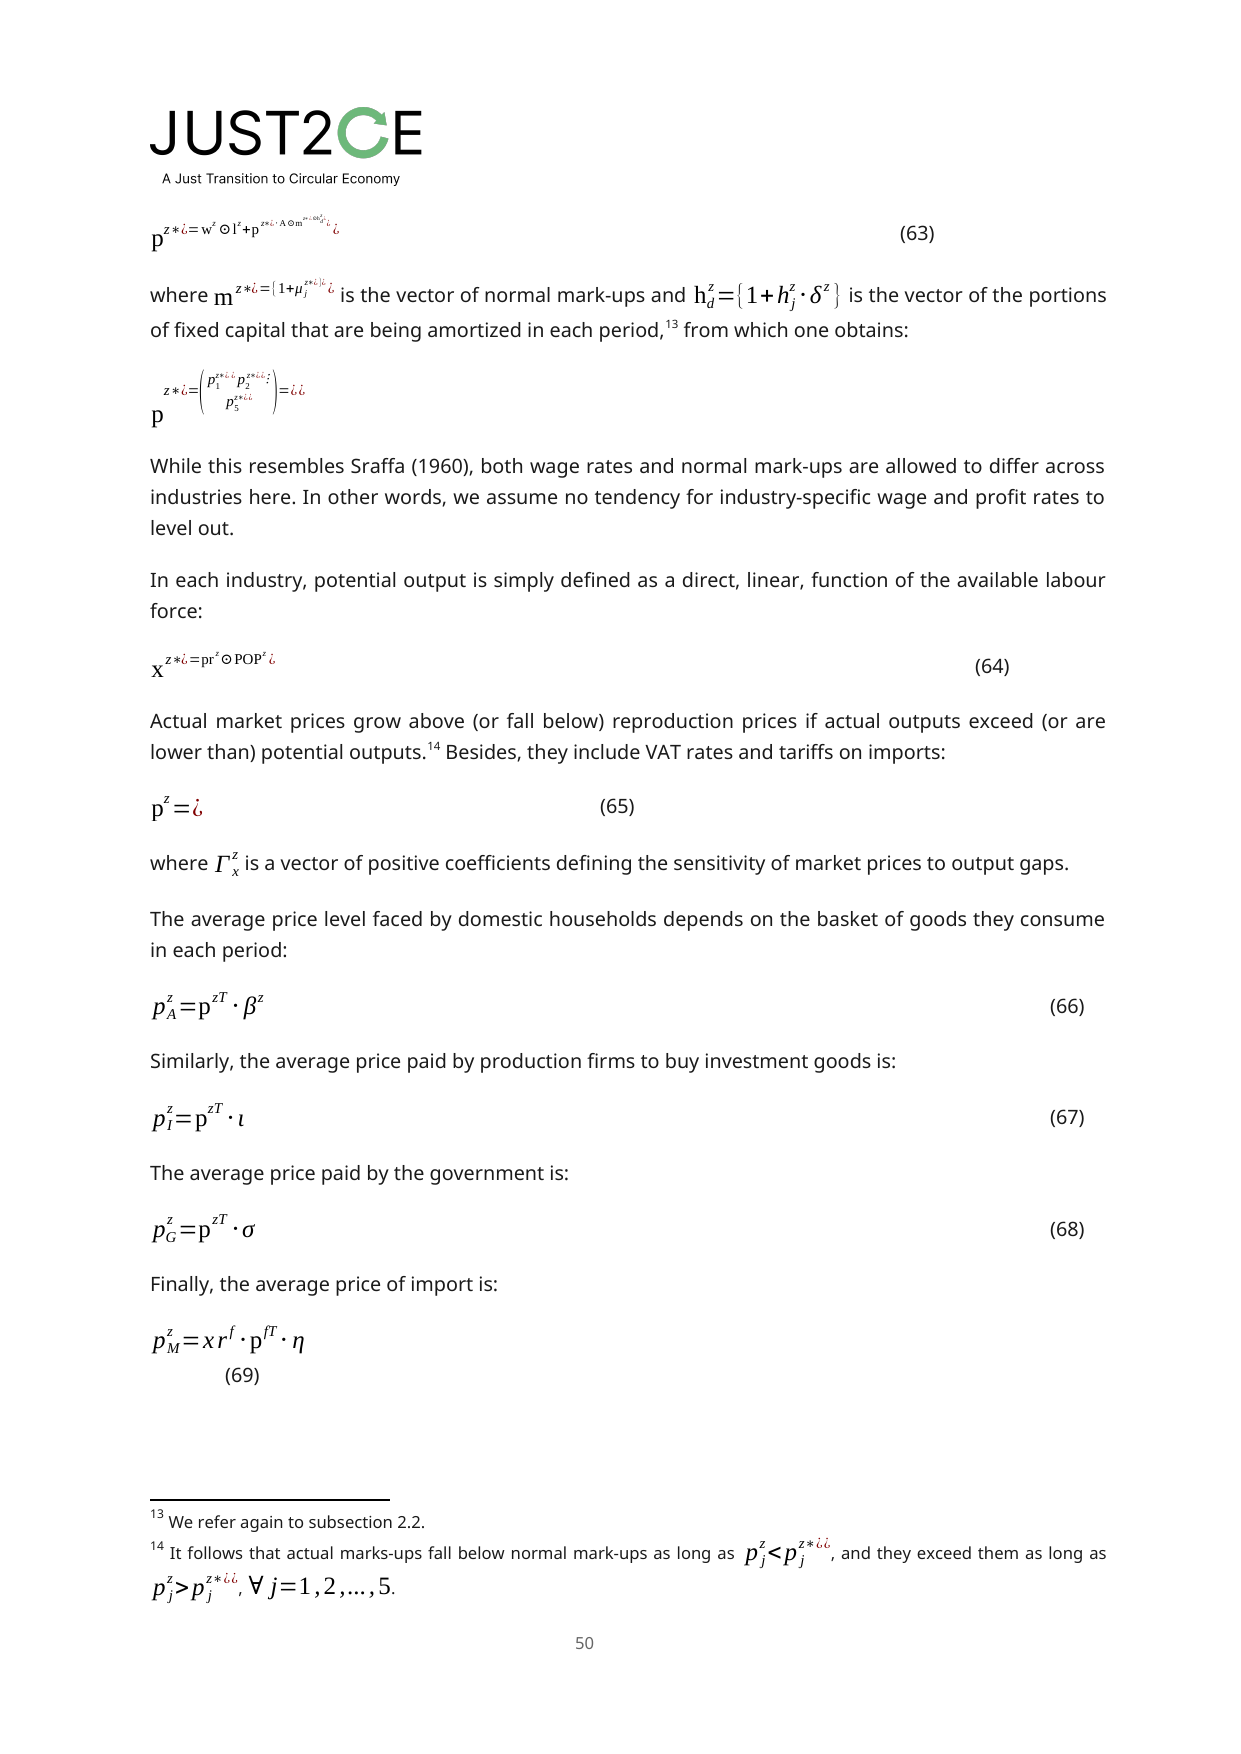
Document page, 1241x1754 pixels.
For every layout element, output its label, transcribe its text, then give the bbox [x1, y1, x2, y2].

text Finally, the average price of import is: [150, 1271, 1107, 1298]
text While this resembles Sraffa (1960), both wage rates and normal mark-ups are allowed to differ across industries here. In other words, we assume no tendency for industry-specific wage and profit rates to level out. [150, 453, 1107, 541]
text where is a vector of positive coefficients defining the sensitivity of market prices to output gaps. [150, 846, 1107, 881]
text where is the vector of normal mark-ups and is the vector of the portions of fixed capital that are being amortized in each period, from which one obtains: [150, 277, 1107, 343]
text Similarly, the average price paid by production firms to buy investment goods is: [150, 1048, 1107, 1075]
text (68) [150, 1211, 1107, 1246]
text (64) [150, 649, 1107, 682]
text (65) [150, 790, 1107, 821]
text Actual market prices grow above (or fall below) reproduction prices if actual outputs exceed (or are lower than) potential outputs. Besides, they include VAT rates and tariffs on imports: [150, 707, 1107, 765]
text (69) [150, 1322, 1107, 1388]
text (67) [150, 1099, 1107, 1134]
text In each industry, potential output is simply defined as a direct, linear, function of the available labour force: [150, 566, 1107, 624]
text The average price level faced by domestic households depends on the basket of goods they consume in each period: [150, 905, 1107, 963]
text (63) [150, 212, 1107, 252]
text (66) [150, 988, 1107, 1023]
text The average price paid by the government is: [150, 1159, 1107, 1186]
picture [150, 107, 422, 186]
